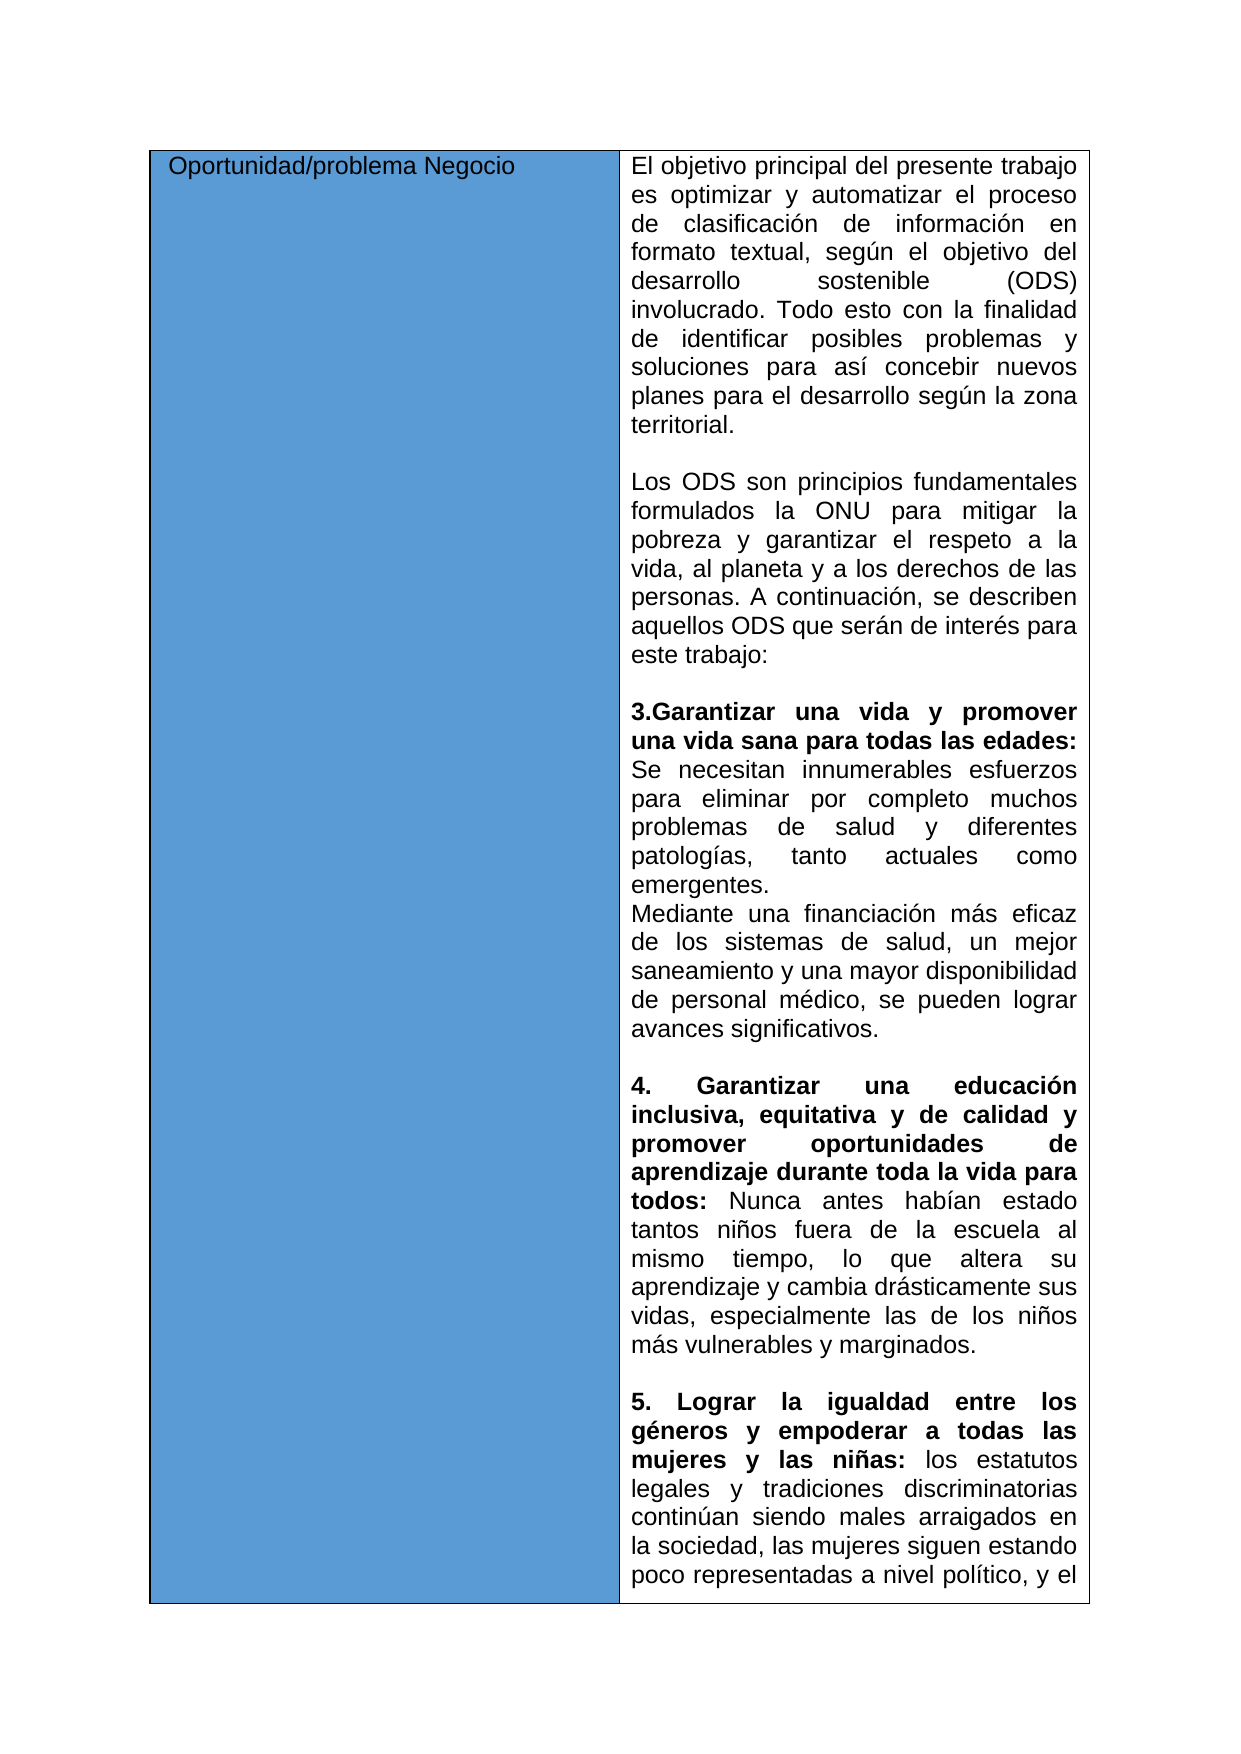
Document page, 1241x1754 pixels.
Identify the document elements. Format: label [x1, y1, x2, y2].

table_header [151, 151, 619, 1603]
table_header [620, 151, 1089, 1603]
